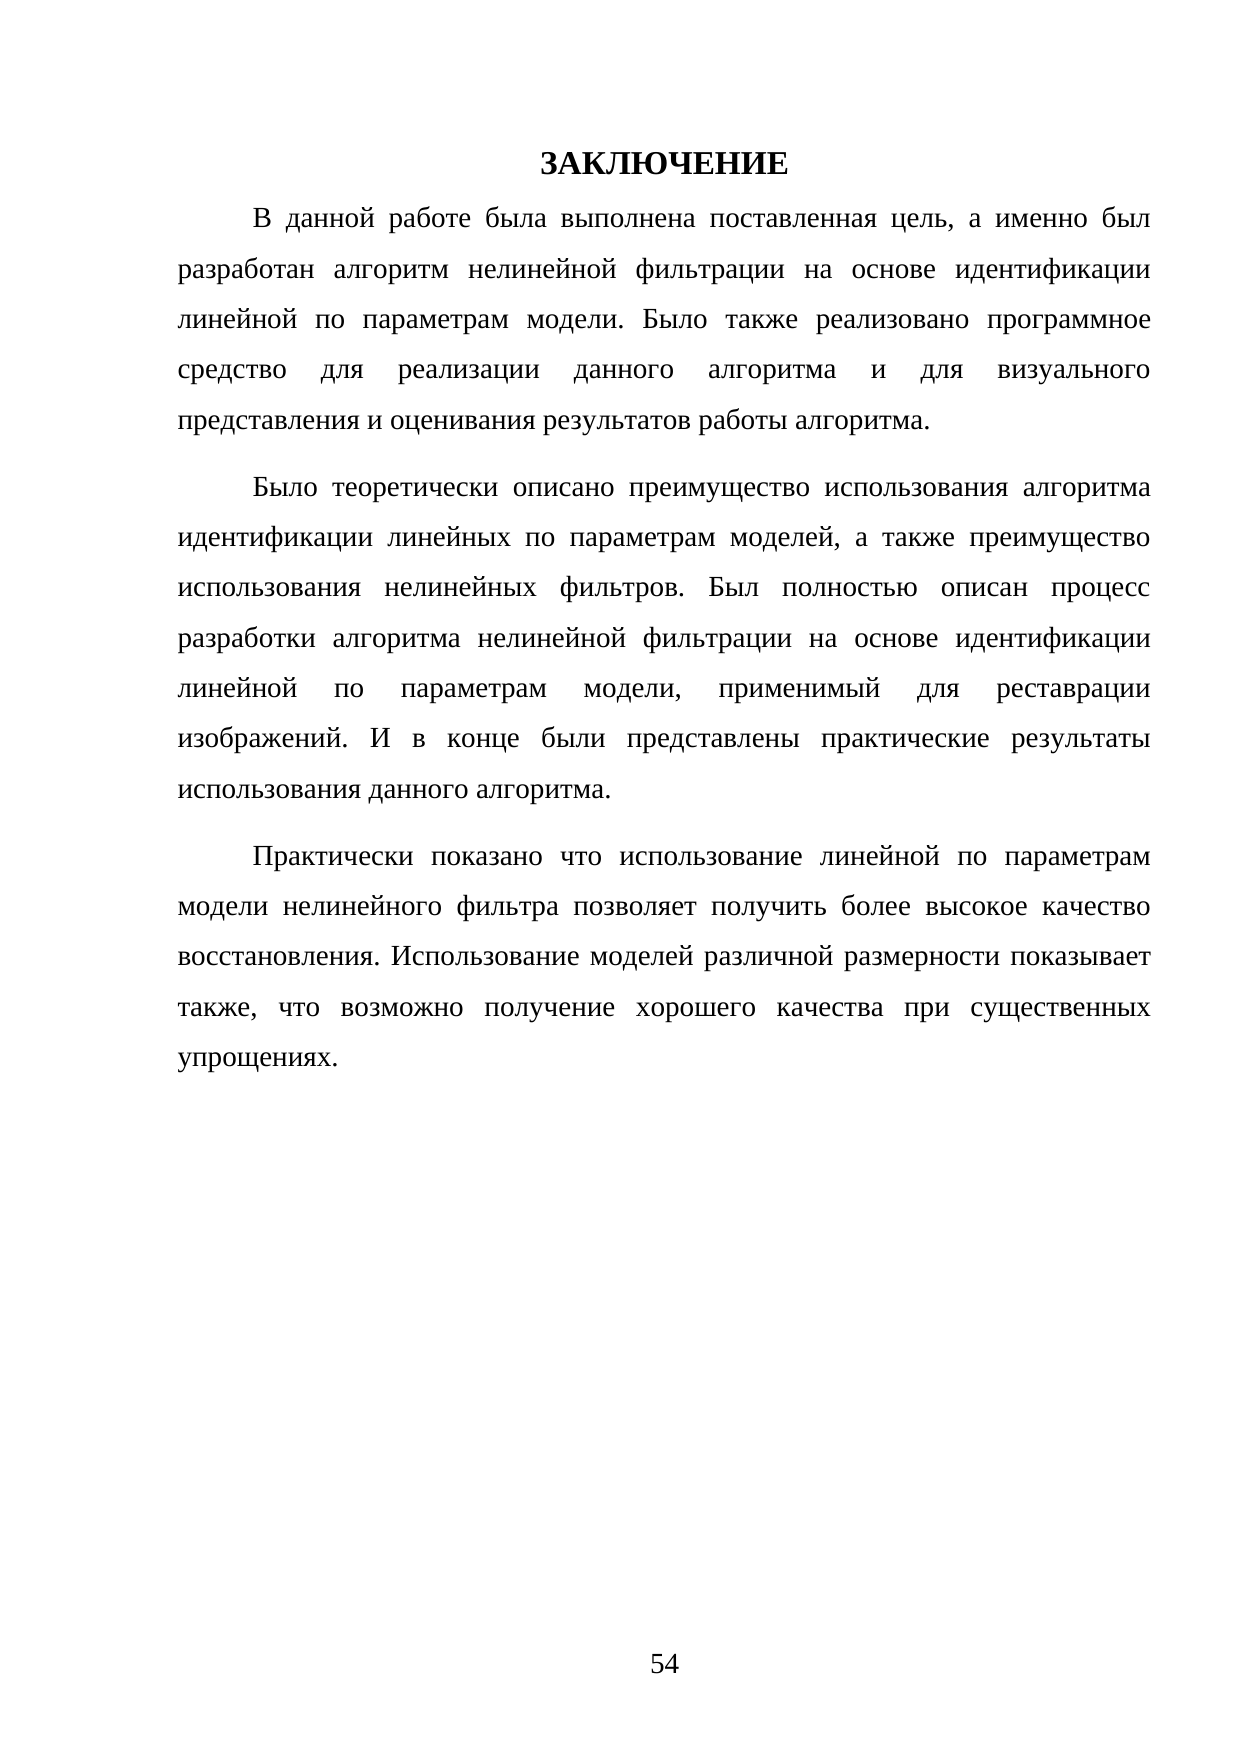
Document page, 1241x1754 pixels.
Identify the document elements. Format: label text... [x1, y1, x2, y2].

text В данной работе была выполнена поставленная цель, а именно был разработан алгоритм нелинейной фильтрации на основе идентификации линейной по параметрам модели. Было также реализовано программное средство для реализации данного алгоритма и для визуального представления и оценивания результатов работы алгоритма. [177, 201, 1152, 435]
text Было теоретически описано преимущество использования алгоритма идентификации линейных по параметрам моделей, а также преимущество использования нелинейных фильтров. Был полностью описан процесс разработки алгоритма нелинейной фильтрации на основе идентификации линейной по параметрам модели, применимый для реставрации изображений. И в конце были представлены практические результаты использования данного алгоритма. [177, 469, 1152, 804]
subtitle ЗАКЛЮЧЕНИЕ [177, 143, 1152, 181]
text Практически показано что использование линейной по параметрам модели нелинейного фильтра позволяет получить более высокое качество восстановления. Использование моделей различной размерности показывает также, что возможно получение хорошего качества при существенных упрощениях. [177, 838, 1152, 1072]
